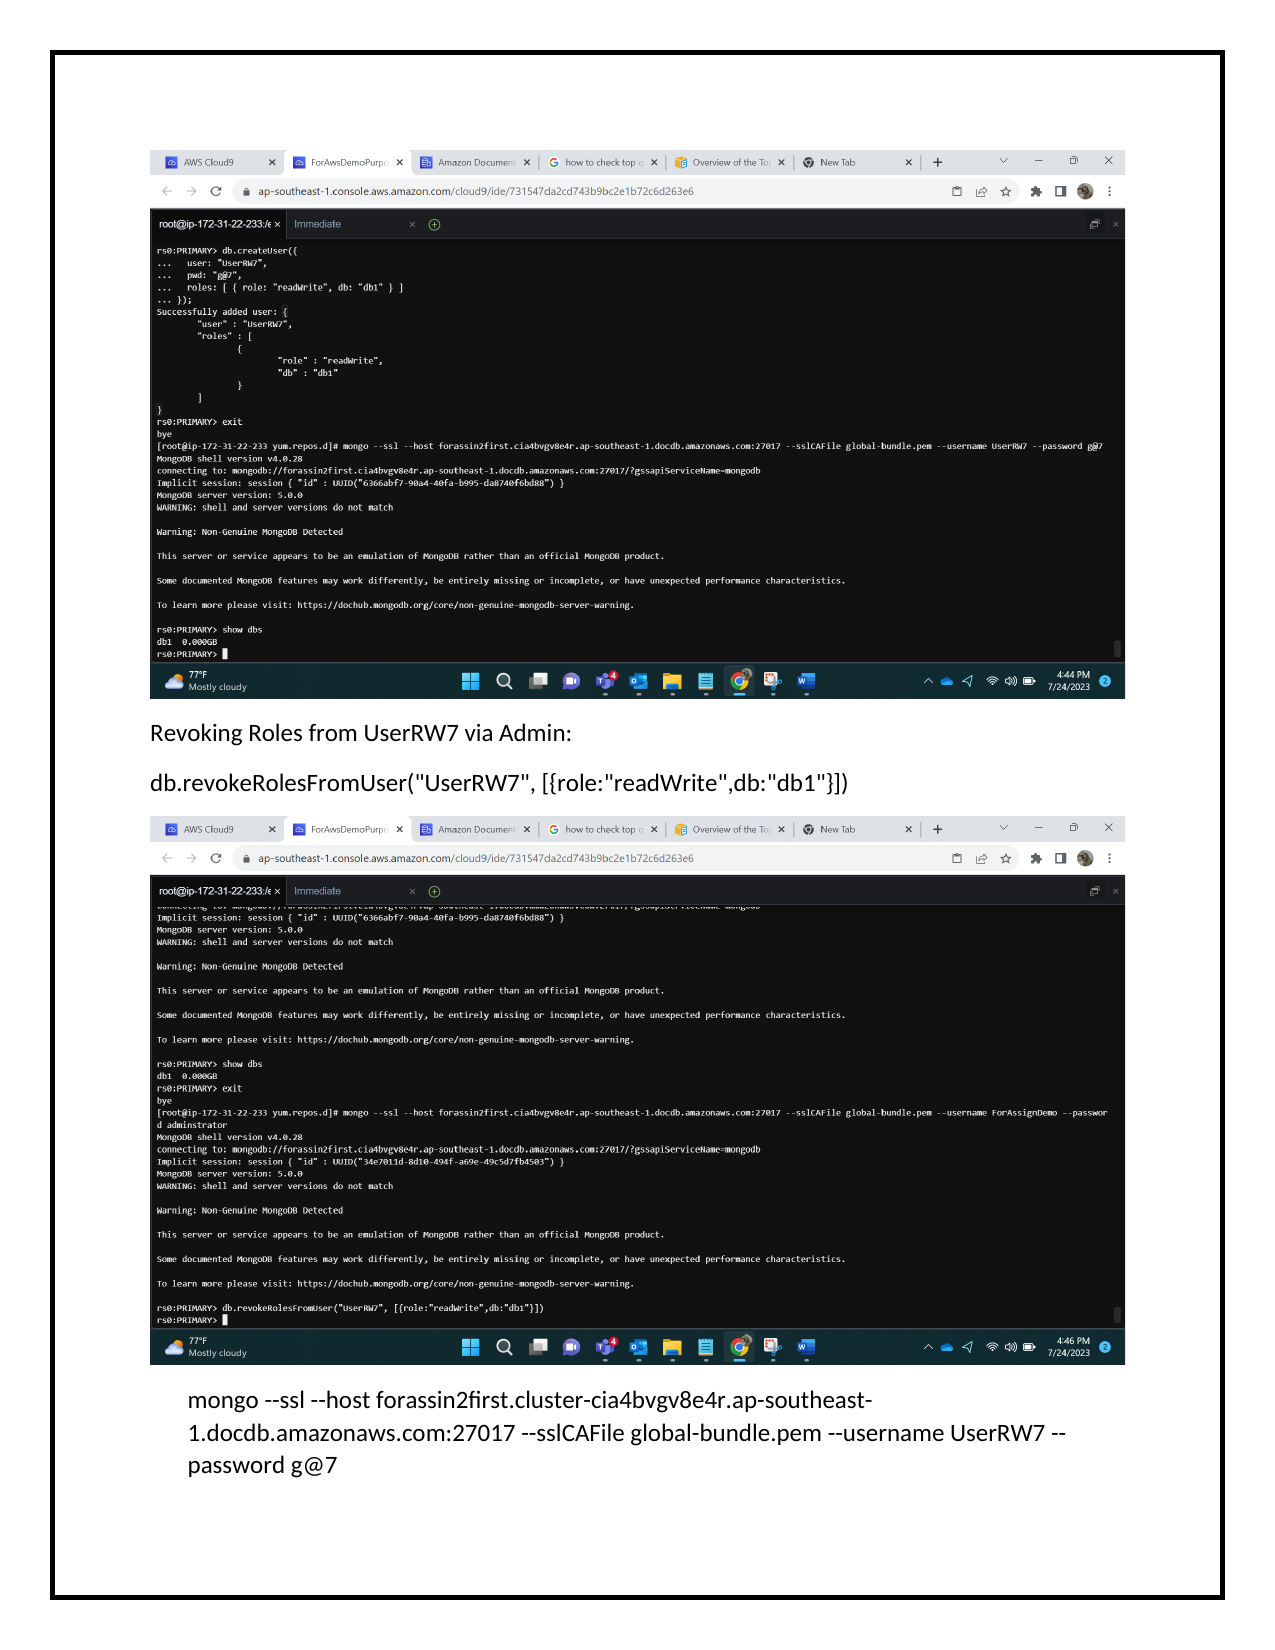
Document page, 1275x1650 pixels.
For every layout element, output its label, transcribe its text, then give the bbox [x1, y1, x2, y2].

text Revoking Roles from UserRW7 via Admin: [150, 717, 1125, 748]
picture [150, 816, 1125, 1365]
text mongo --ssl --host forassin2first.cluster-cia4bvgv8e4r.ap-southeast-1.docdb.amazonaws.com:27017 --sslCAFile global-bundle.pem --username UserRW7 --password g@7 [187, 1384, 1125, 1480]
picture [150, 150, 1125, 699]
text db.revokeRolesFromUser("UserRW7", [{role:"readWrite",db:"db1"}]) [150, 767, 1125, 797]
